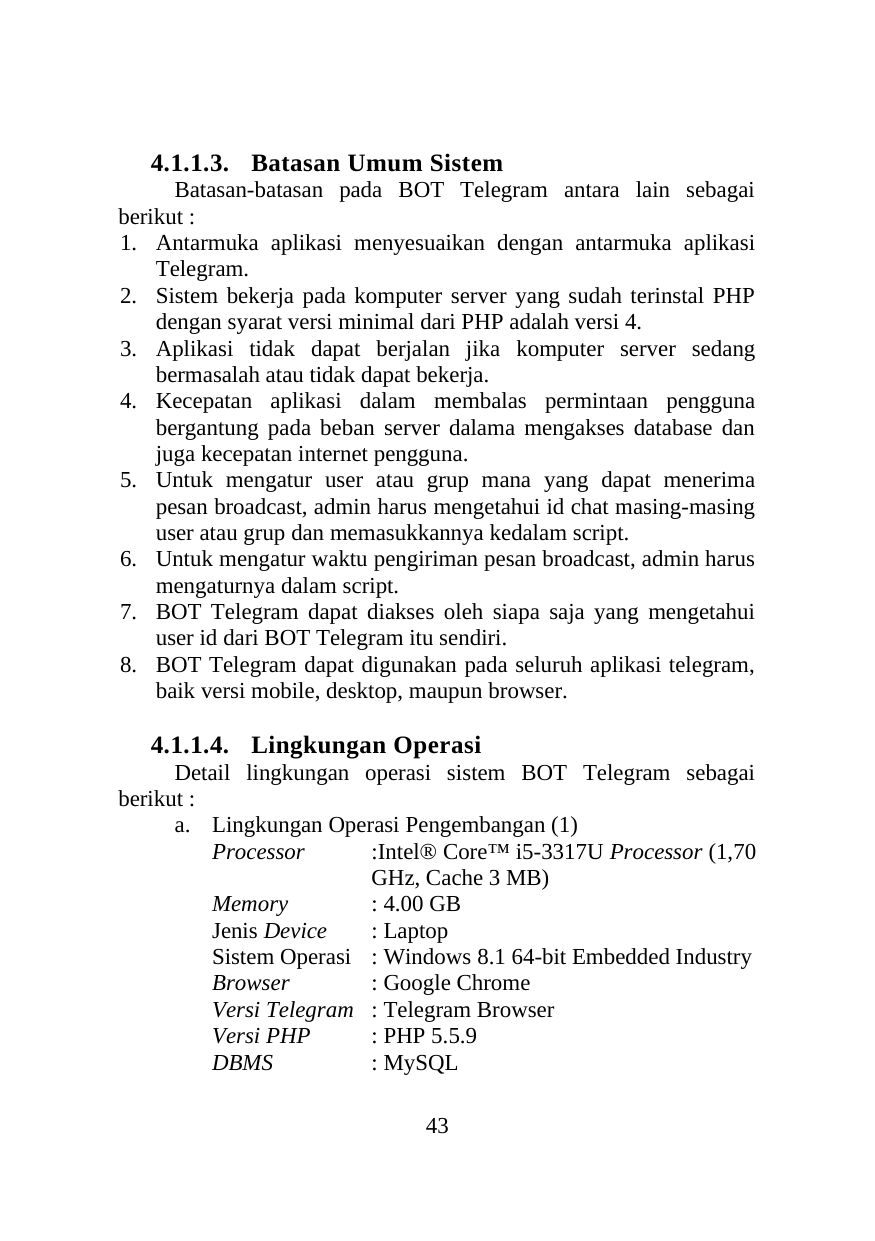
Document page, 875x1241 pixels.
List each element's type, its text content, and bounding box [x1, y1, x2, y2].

text Jenis Device : Laptop [193, 917, 756, 943]
text Batasan-batasan pada BOT Telegram antara lain sebagai berikut : [118, 176, 756, 229]
list Lingkungan Operasi Pengembangan (1) [174, 811, 756, 838]
list Untuk mengatur waktu pengiriman pesan broadcast, admin harus mengaturnya dalam script. [137, 545, 756, 598]
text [193, 943, 756, 969]
list Aplikasi tidak dapat berjalan jika komputer server sedang bermasalah atau tidak dapat bekerja. [137, 334, 756, 387]
text Browser : Google Chrome [193, 969, 756, 996]
list Kecepatan aplikasi dalam membalas permintaan pengguna bergantung pada beban server dalama mengakses database dan juga kecepatan internet pengguna. [137, 387, 756, 466]
list Sistem bekerja pada komputer server yang sudah terinstal PHP dengan syarat versi minimal dari PHP adalah versi 4. [137, 282, 756, 334]
list Untuk mengatur user atau grup mana yang dapat menerima pesan broadcast, admin harus mengetahui id chat masing-masing user atau grup dan memasukkannya kedalam script. [137, 466, 756, 545]
text Memory : 4.00 GB [193, 890, 756, 917]
list BOT Telegram dapat diakses oleh siapa saja yang mengetahui user id dari BOT Telegram itu sendiri. [137, 598, 756, 651]
text Versi Telegram : Telegram Browser [193, 996, 756, 1022]
text Versi PHP : PHP 5.5.9 [193, 1022, 756, 1048]
text DBMS : MySQL [193, 1048, 756, 1075]
text Detail lingkungan operasi sistem BOT Telegram sebagai berikut : [118, 759, 756, 811]
text Processor :Intel® Core™ i5-3317U Processor (1,70 GHz, Cache 3 MB) [212, 838, 756, 890]
subtitle Lingkungan Operasi [151, 730, 756, 759]
list Antarmuka aplikasi menyesuaikan dengan antarmuka aplikasi Telegram. [137, 229, 756, 282]
list BOT Telegram dapat digunakan pada seluruh aplikasi telegram, baik versi mobile, desktop, maupun browser. [137, 651, 756, 703]
subtitle Batasan Umum Sistem [151, 148, 756, 176]
